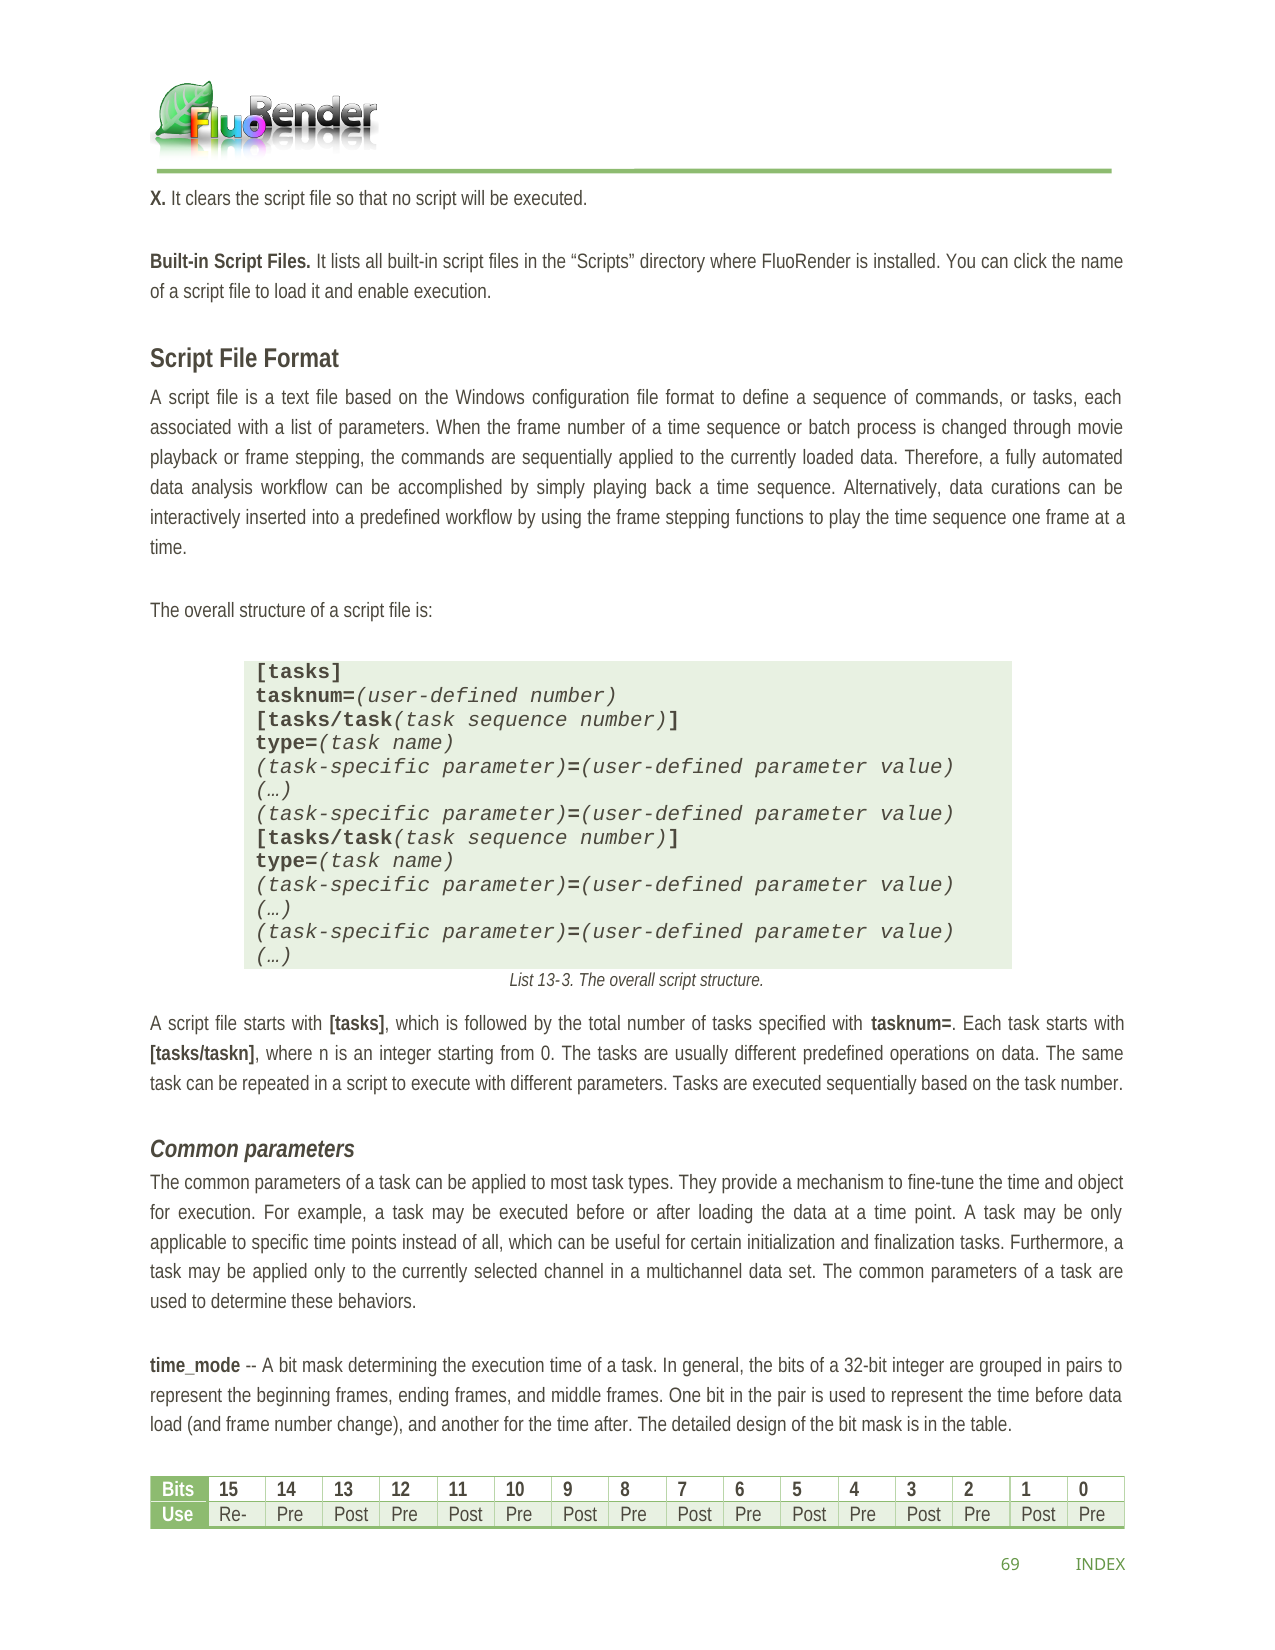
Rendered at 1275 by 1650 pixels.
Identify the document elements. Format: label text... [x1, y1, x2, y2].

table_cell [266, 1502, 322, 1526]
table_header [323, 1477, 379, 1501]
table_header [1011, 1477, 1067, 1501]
text X. It clears the script file so that no script will be executed. [150, 185, 1125, 209]
text The common parameters of a task can be applied to most task types. They provide a mechanism to fine-tune the time and object for execution. For example, a task may be executed before or after loading the data at a time point. A task may be only applicable to specific time points instead of all, which can be useful for certain initialization and finalization tasks. Furthermore, a task may be applied only to the currently selected channel in a multichannel data set. The common parameters of a task are used to determine these behaviors. [150, 1170, 1125, 1313]
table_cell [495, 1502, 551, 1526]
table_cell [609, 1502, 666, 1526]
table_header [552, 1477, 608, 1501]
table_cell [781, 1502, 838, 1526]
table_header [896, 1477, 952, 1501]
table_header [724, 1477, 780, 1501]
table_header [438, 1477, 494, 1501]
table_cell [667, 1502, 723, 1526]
text time_mode -- A bit mask determining the execution time of a task. In general, the bits of a 32-bit integer are grouped in pairs to represent the beginning frames, ending frames, and middle frames. One bit in the pair is used to represent the time before data load (and frame number change), and another for the time after. The detailed design of the bit mask is in the table. [150, 1353, 1125, 1436]
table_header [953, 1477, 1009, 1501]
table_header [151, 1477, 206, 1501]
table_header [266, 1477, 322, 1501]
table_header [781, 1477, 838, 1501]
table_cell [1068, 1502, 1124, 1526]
text A script file starts with [tasks], which is followed by the total number of tasks specified with tasknum=. Each task starts with [tasks/taskn], where n is an integer starting from 0. The tasks are usually different predefined operations on data. The same task can be repeated in a script to execute with different parameters. Tasks are executed sequentially based on the task number. [150, 1011, 1125, 1095]
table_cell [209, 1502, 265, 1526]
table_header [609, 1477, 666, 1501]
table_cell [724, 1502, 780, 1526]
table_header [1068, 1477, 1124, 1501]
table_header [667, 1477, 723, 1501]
subtitle Script File Format [150, 342, 1125, 373]
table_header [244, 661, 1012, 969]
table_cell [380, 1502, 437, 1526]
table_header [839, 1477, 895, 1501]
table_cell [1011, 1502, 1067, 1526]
text The overall structure of a script file is: [150, 598, 1125, 622]
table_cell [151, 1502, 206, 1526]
subtitle Common parameters [150, 1134, 1125, 1163]
picture [150, 75, 379, 162]
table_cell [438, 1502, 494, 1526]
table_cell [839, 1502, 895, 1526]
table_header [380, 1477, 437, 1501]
text Built-in Script Files. It lists all built-in script files in the “Scripts” directory where FluoRender is installed. You can click the name of a script file to load it and enable execution. [150, 249, 1125, 302]
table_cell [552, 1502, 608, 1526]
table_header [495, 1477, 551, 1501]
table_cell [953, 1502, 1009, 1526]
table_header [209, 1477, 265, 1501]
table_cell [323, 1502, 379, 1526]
text A script file is a text file based on the Windows configuration file format to define a sequence of commands, or tasks, each associated with a list of parameters. When the frame number of a time sequence or batch process is changed through movie playback or frame stepping, the commands are sequentially applied to the currently loaded data. Therefore, a fully automated data analysis workflow can be accomplished by simply playing back a time sequence. Alternatively, data curations can be interactively inserted into a predefined workflow by using the frame stepping functions to play the time sequence one frame at a time. [150, 385, 1125, 559]
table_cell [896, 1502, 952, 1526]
